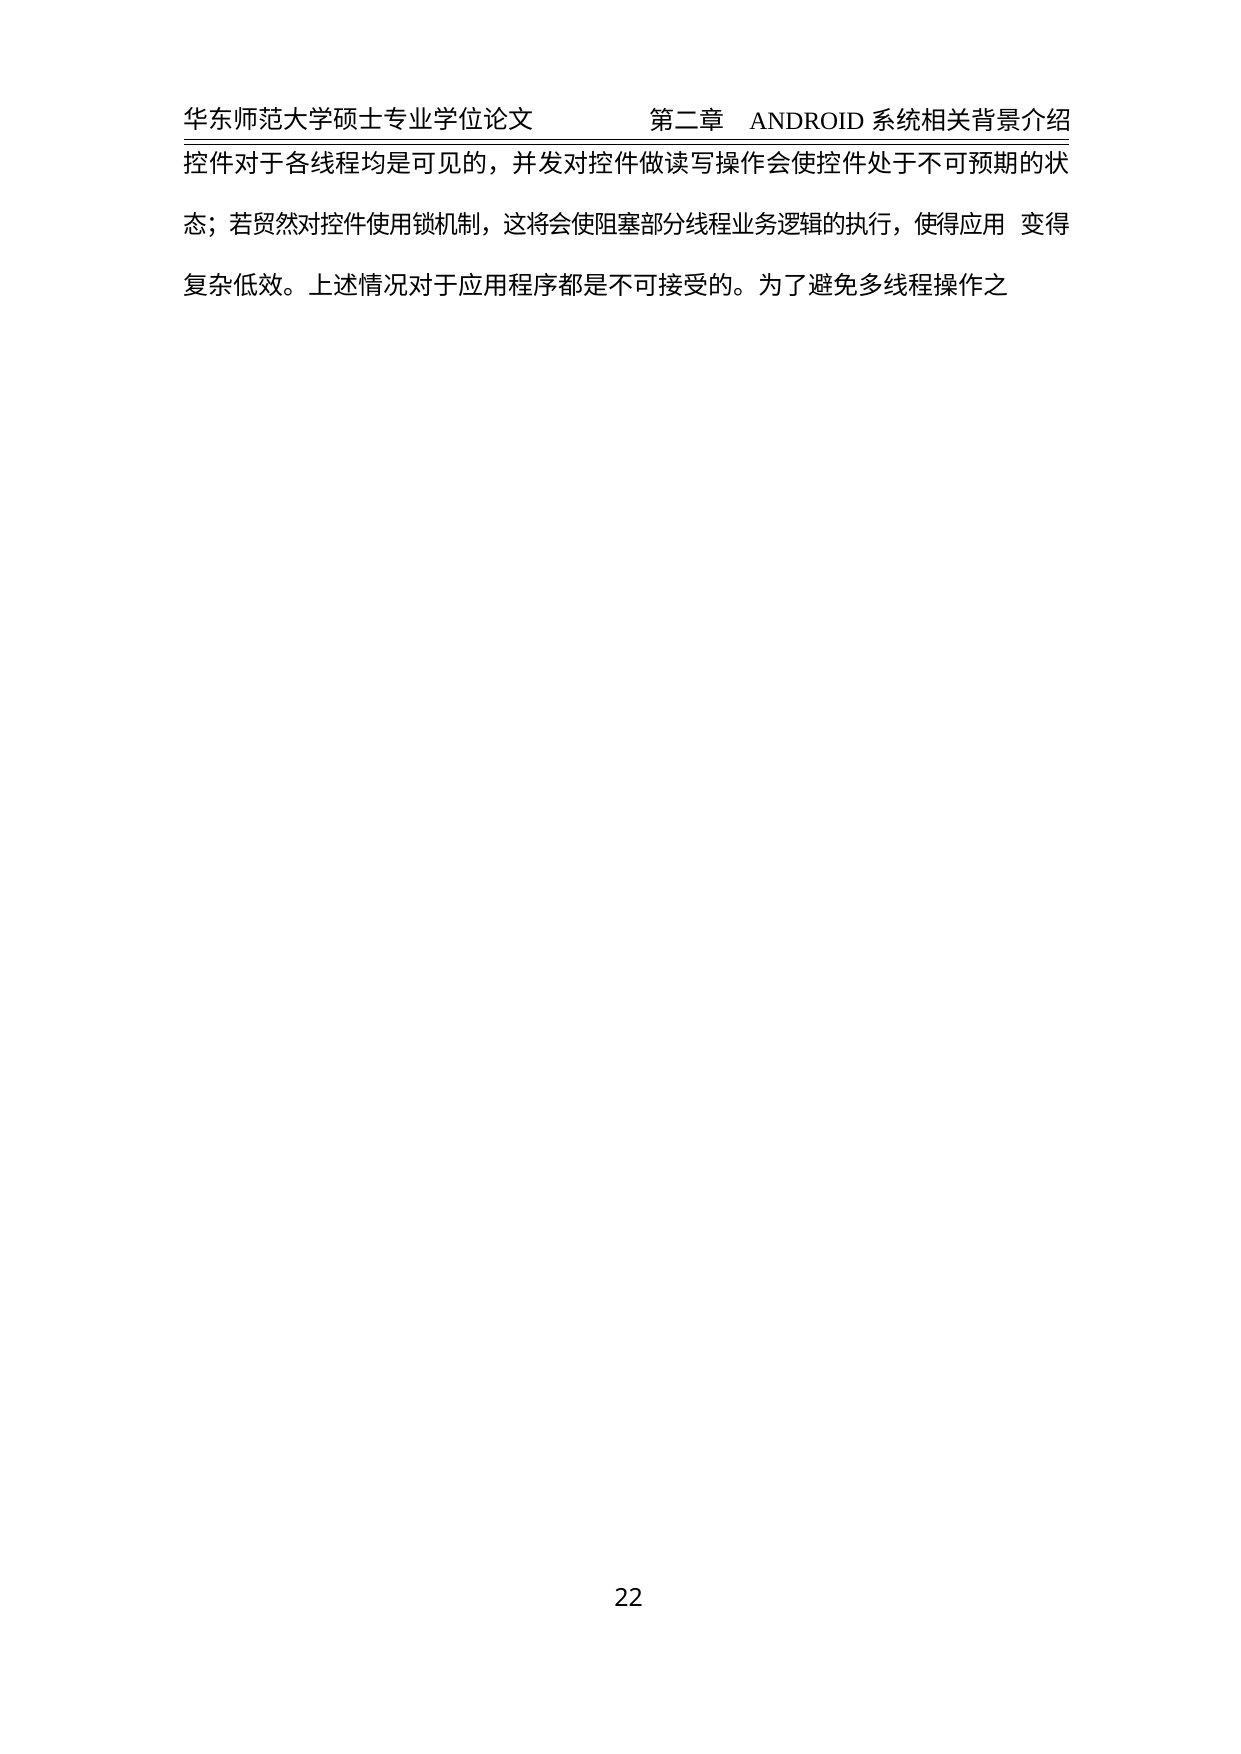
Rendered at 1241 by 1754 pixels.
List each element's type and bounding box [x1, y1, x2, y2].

text [184, 144, 1070, 302]
